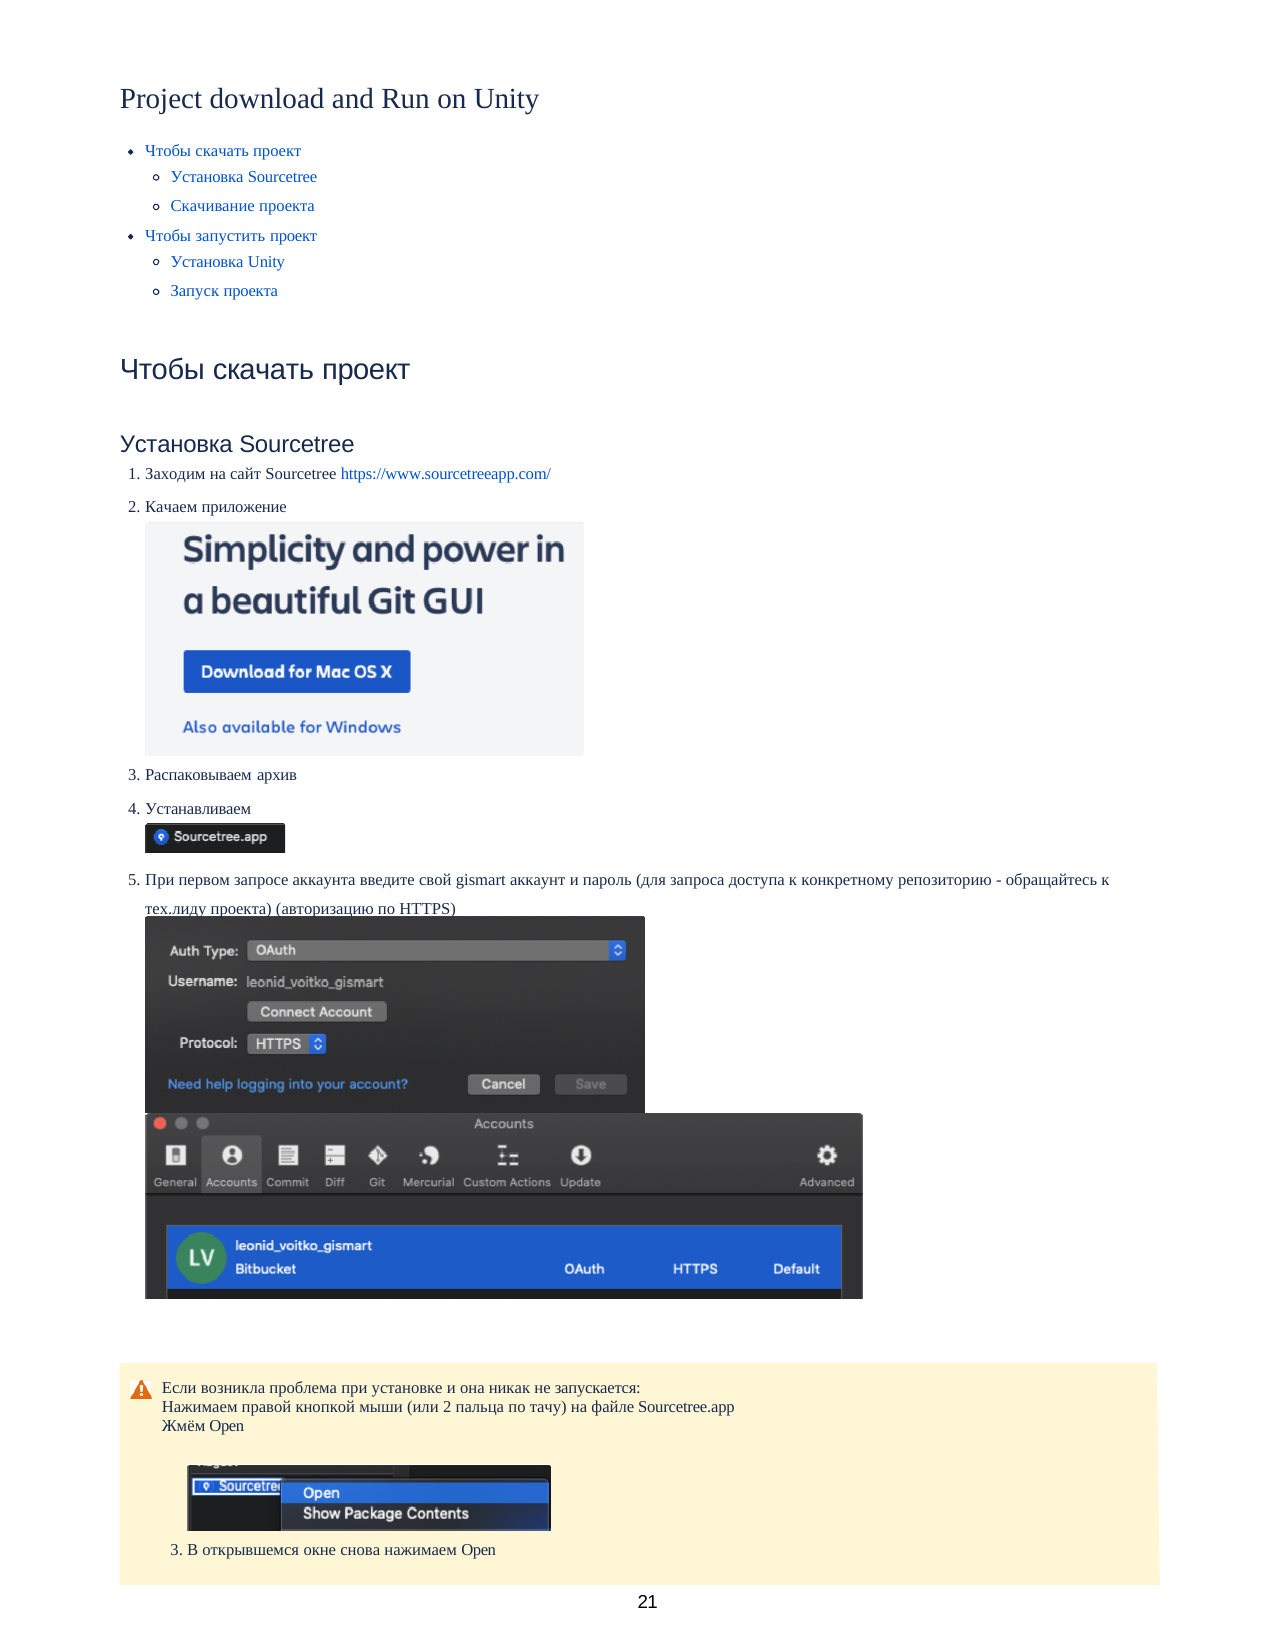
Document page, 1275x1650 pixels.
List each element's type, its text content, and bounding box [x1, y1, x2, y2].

list Устанавливаем [128, 798, 1171, 818]
picture [145, 822, 286, 853]
text Запуск проекта [170, 281, 1171, 300]
picture [130, 1380, 152, 1399]
picture [145, 918, 863, 1299]
text Установка Unity [170, 256, 1171, 270]
text Чтобы скачать проект Установка Sourcetree [145, 141, 359, 186]
subtitle Установка Sourcetree [119, 430, 1171, 457]
text Скачивание проекта Чтобы запустить проект [145, 196, 359, 245]
list При первом запросе аккаунта введите свой gismart аккаунт и пароль (для запроса доступа к конкретному репозиторию - обращайтесь к тех.лиду проекта) (авторизацию по HTTPS) [128, 826, 1113, 918]
list Качаем приложение [128, 497, 1171, 516]
list Заходим на сайт Sourcetree https://www.sourcetreeapp.com/ [128, 463, 1171, 483]
subtitle Project download and Run on Unity [119, 82, 1171, 115]
picture [187, 1464, 551, 1531]
subtitle Чтобы скачать проект [119, 352, 1171, 385]
picture [145, 521, 584, 756]
